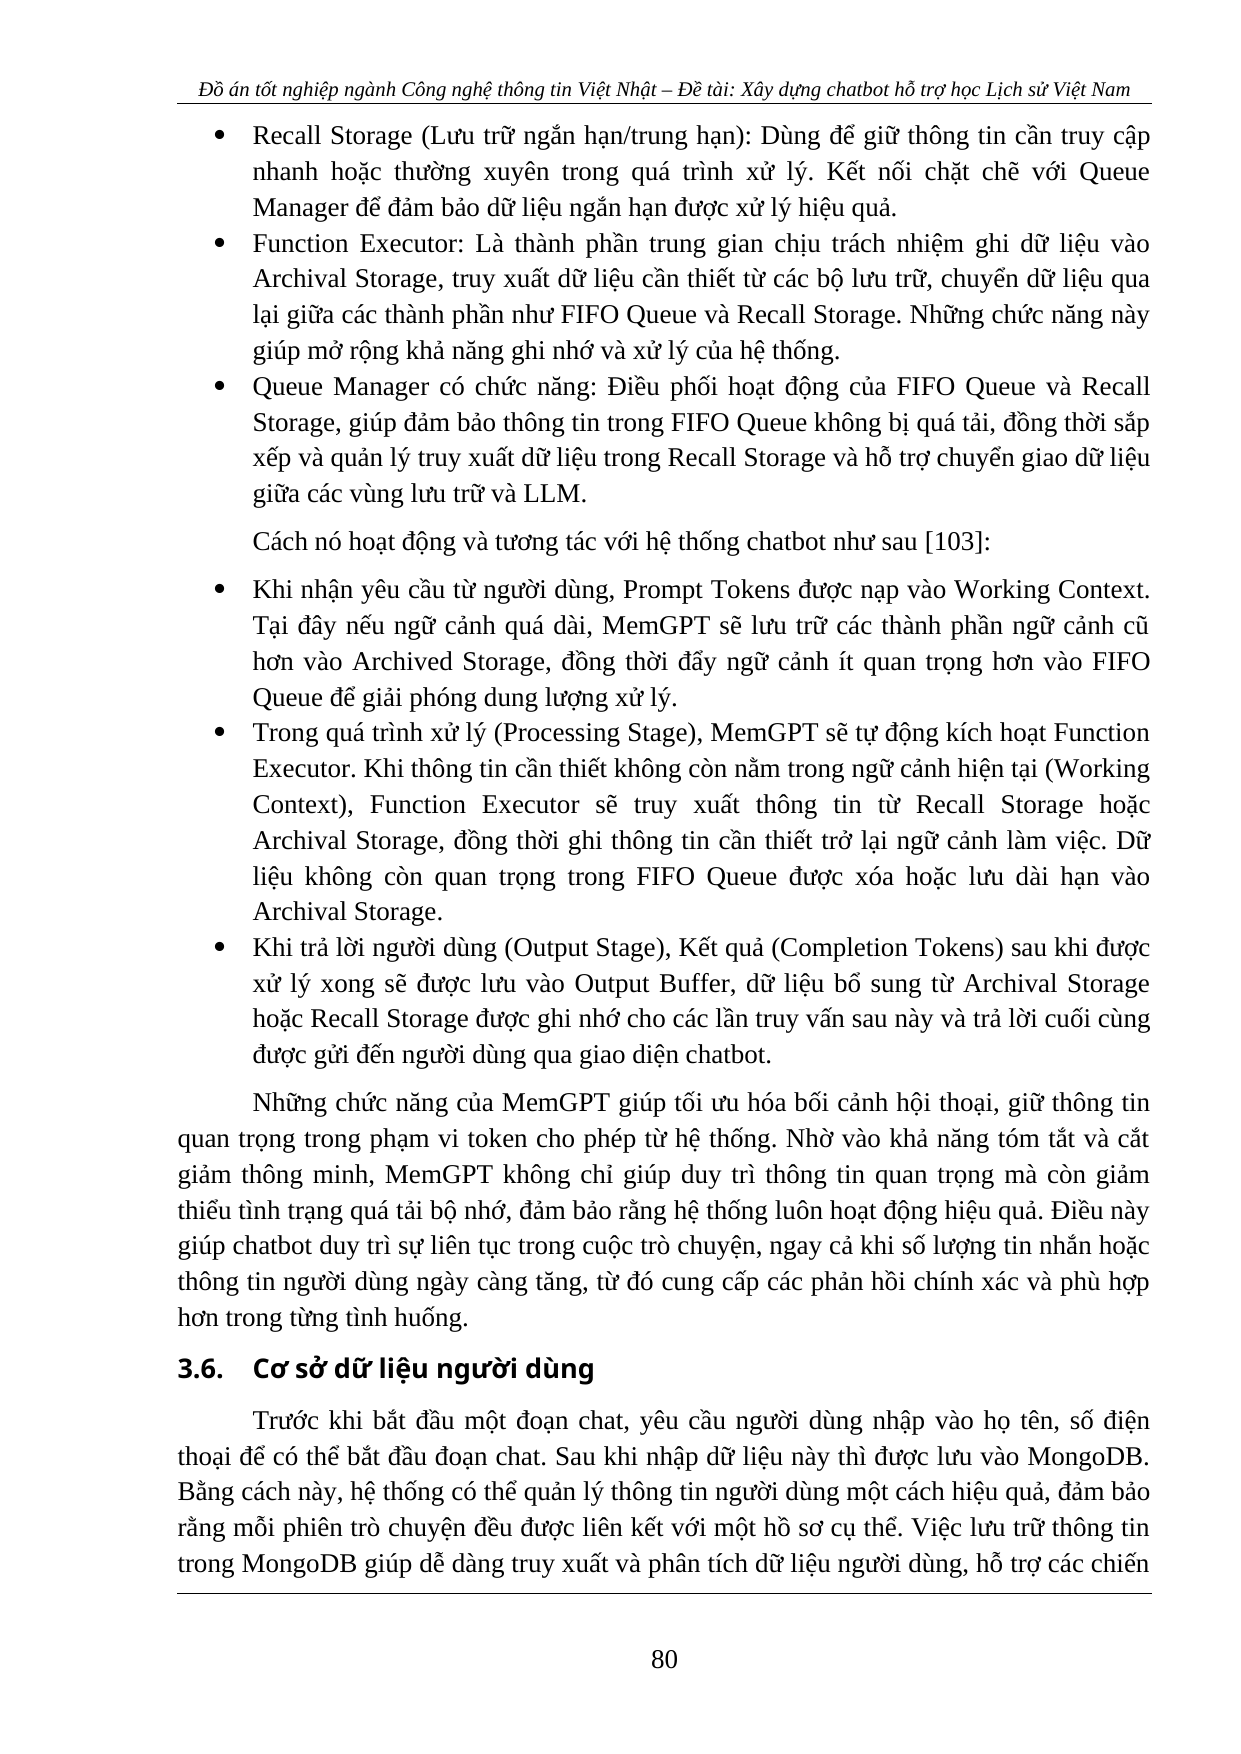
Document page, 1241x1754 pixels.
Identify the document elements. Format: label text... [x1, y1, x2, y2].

text Những chức năng của MemGPT giúp tối ưu hóa bối cảnh hội thoại, giữ thông tin quan trọng trong phạm vi token cho phép từ hệ thống. Nhờ vào khả năng tóm tắt và cắt giảm thông minh, MemGPT không chỉ giúp duy trì thông tin quan trọng mà còn giảm thiểu tình trạng quá tải bộ nhớ, đảm bảo rằng hệ thống luôn hoạt động hiệu quả. Điều này giúp chatbot duy trì sự liên tục trong cuộc trò chuyện, ngay cả khi số lượng tin nhắn hoặc thông tin người dùng ngày càng tăng, từ đó cung cấp các phản hồi chính xác và phù hợp hơn trong từng tình huống. [177, 1087, 1152, 1332]
list Khi trả lời người dùng (Output Stage), Kết quả (Completion Tokens) sau khi được xử lý xong sẽ được lưu vào Output Buffer, dữ liệu bổ sung từ Archival Storage hoặc Recall Storage được ghi nhớ cho các lần truy vấn sau này và trả lời cuối cùng được gửi đến người dùng qua giao diện chatbot. [215, 931, 1152, 1069]
list Trong quá trình xử lý (Processing Stage), MemGPT sẽ tự động kích hoạt Function Executor. Khi thông tin cần thiết không còn nằm trong ngữ cảnh hiện tại (Working Context), Function Executor sẽ truy xuất thông tin từ Recall Storage hoặc Archival Storage, đồng thời ghi thông tin cần thiết trở lại ngữ cảnh làm việc. Dữ liệu không còn quan trọng trong FIFO Queue được xóa hoặc lưu dài hạn vào Archival Storage. [215, 717, 1152, 926]
list Queue Manager có chức năng: Điều phối hoạt động của FIFO Queue và Recall Storage, giúp đảm bảo thông tin trong FIFO Queue không bị quá tải, đồng thời sắp xếp và quản lý truy xuất dữ liệu trong Recall Storage và hỗ trợ chuyển giao dữ liệu giữa các vùng lưu trữ và LLM. [215, 370, 1152, 508]
subtitle Cơ sở dữ liệu người dùng [177, 1349, 1152, 1386]
list Function Executor: Là thành phần trung gian chịu trách nhiệm ghi dữ liệu vào Archival Storage, truy xuất dữ liệu cần thiết từ các bộ lưu trữ, chuyển dữ liệu qua lại giữa các thành phần như FIFO Queue và Recall Storage. Những chức năng này giúp mở rộng khả năng ghi nhớ và xử lý của hệ thống. [215, 227, 1152, 365]
list Recall Storage (Lưu trữ ngắn hạn/trung hạn): Dùng để giữ thông tin cần truy cập nhanh hoặc thường xuyên trong quá trình xử lý. Kết nối chặt chẽ với Queue Manager để đảm bảo dữ liệu ngắn hạn được xử lý hiệu quả. [215, 119, 1152, 222]
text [177, 1404, 1152, 1578]
list Khi nhận yêu cầu từ người dùng, Prompt Tokens được nạp vào Working Context. Tại đây nếu ngữ cảnh quá dài, MemGPT sẽ lưu trữ các thành phần ngữ cảnh cũ hơn vào Archived Storage, đồng thời đẩy ngữ cảnh ít quan trọng hơn vào FIFO Queue để giải phóng dung lượng xử lý. [215, 573, 1152, 712]
text Cách nó hoạt động và tương tác với hệ thống chatbot như sau : [177, 525, 1152, 556]
